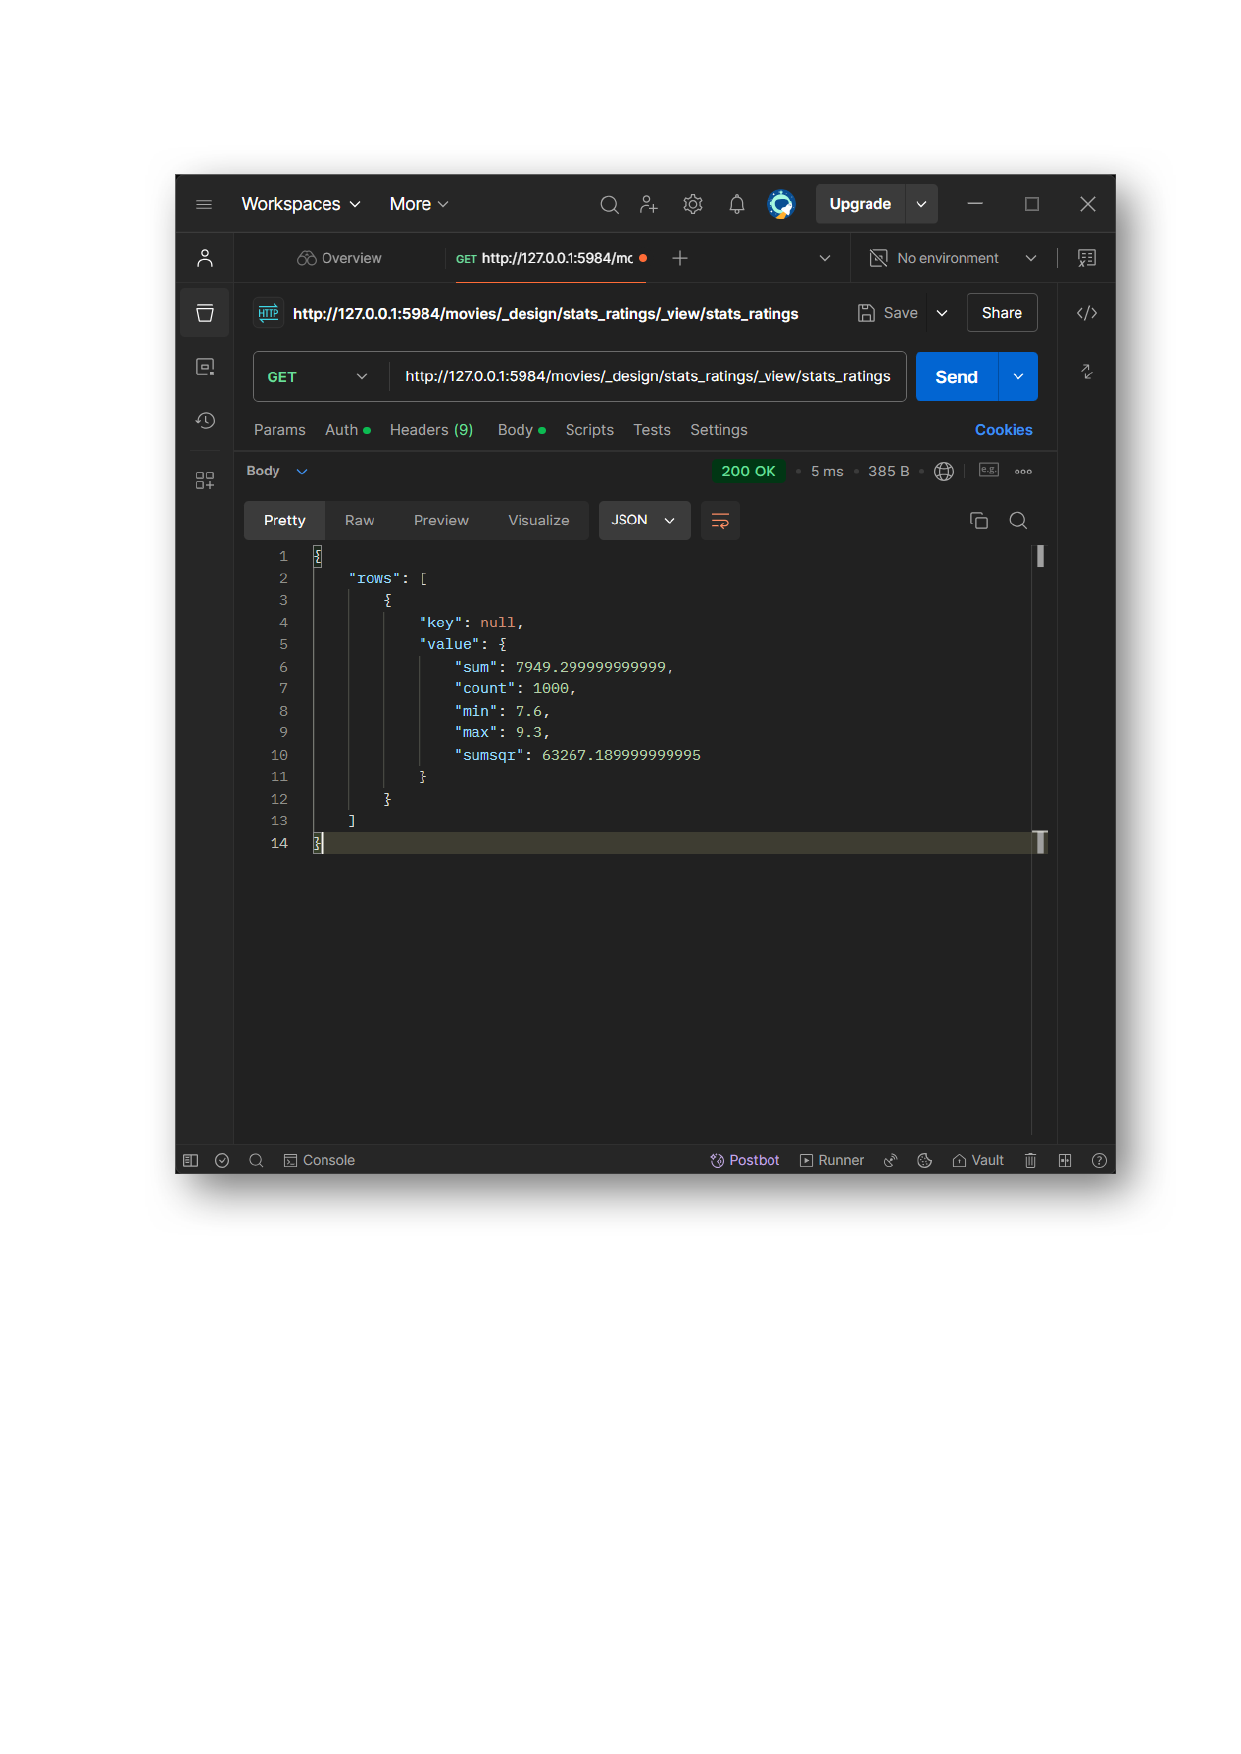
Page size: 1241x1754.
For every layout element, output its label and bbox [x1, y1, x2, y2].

picture [175, 174, 1116, 1174]
